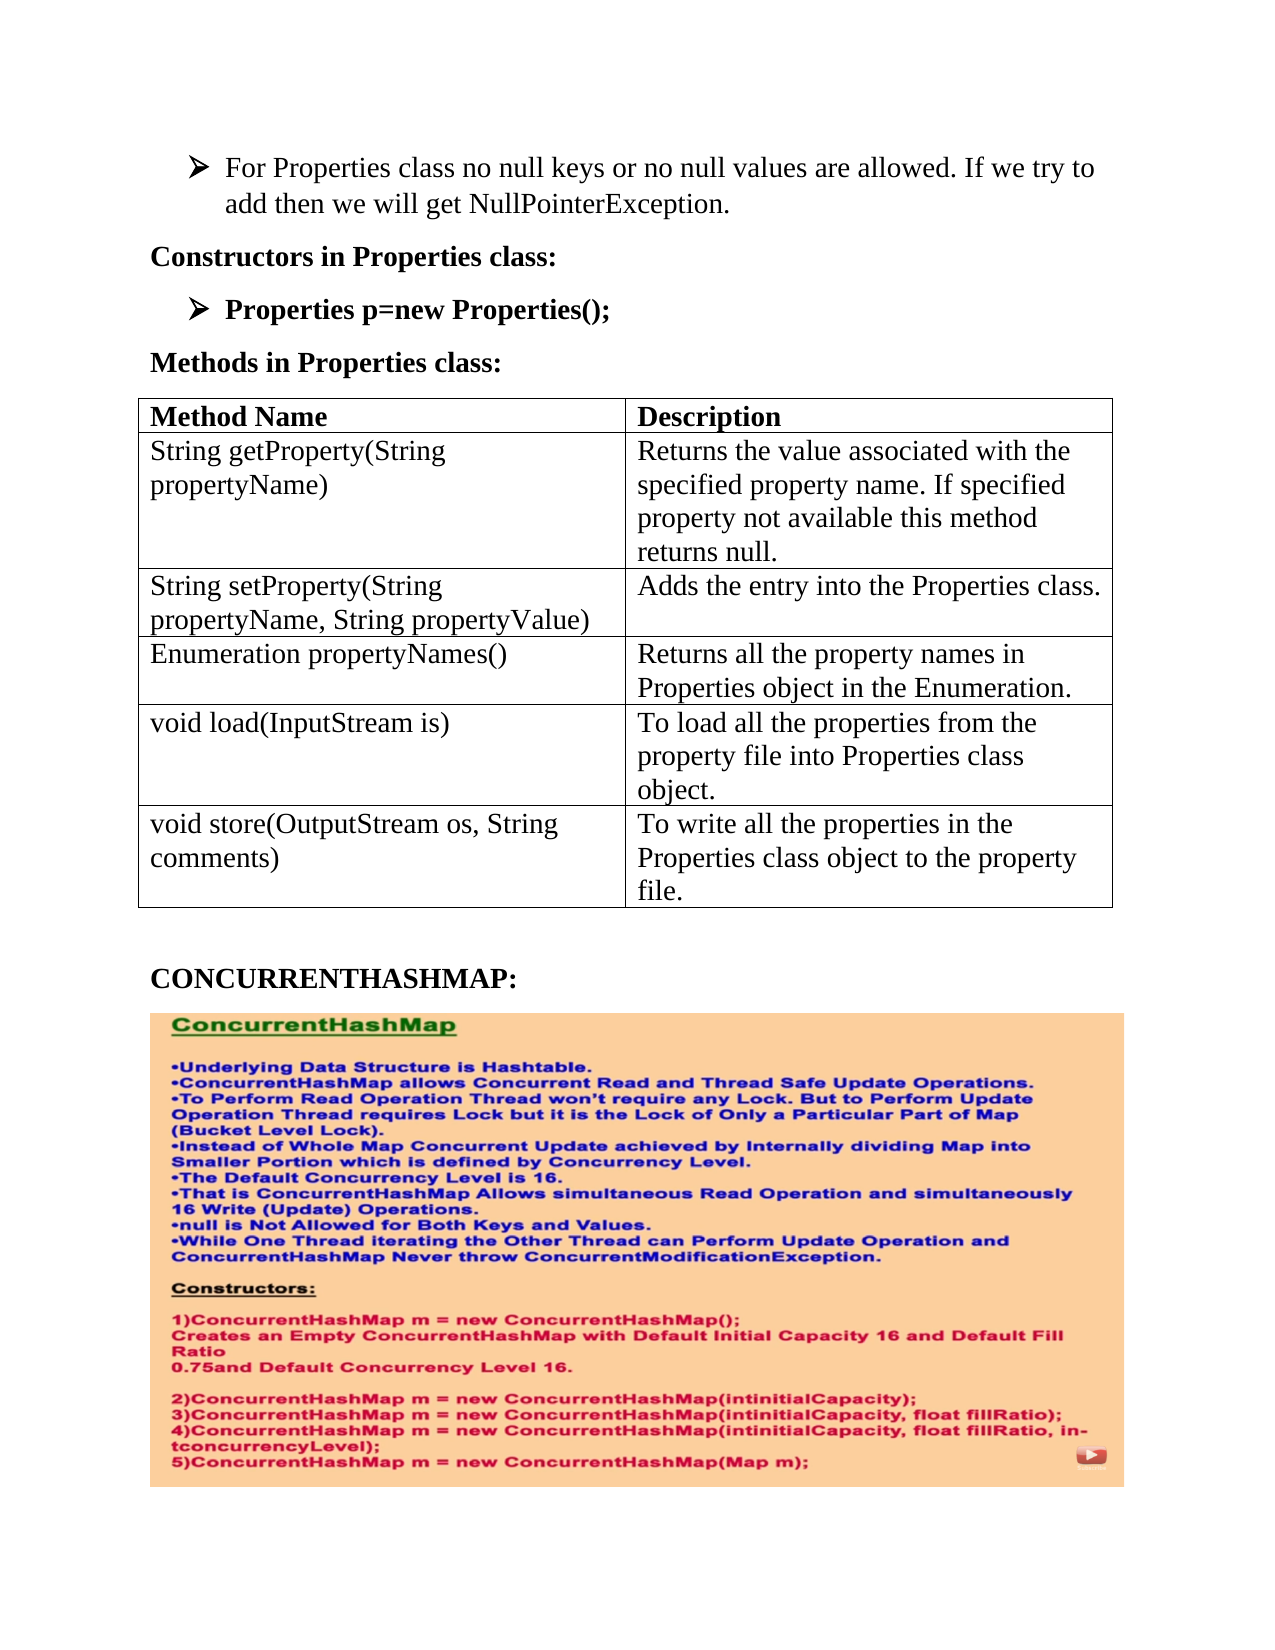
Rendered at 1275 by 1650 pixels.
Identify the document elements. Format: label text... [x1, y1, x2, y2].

text Methods in Properties class: [150, 345, 1125, 378]
table_cell Returns all the property names in Properties object in the Enumeration. [626, 637, 1112, 704]
text CONCURRENTHASHMAP: [150, 961, 1125, 994]
table_header Description [626, 399, 1112, 432]
table_cell To load all the properties from the property file into Properties class object. [626, 705, 1112, 805]
table_cell String setProperty(String propertyName, String propertyValue) [139, 569, 625, 636]
table_cell String getProperty(String propertyName) [139, 433, 625, 567]
table_cell Enumeration propertyNames() [139, 637, 625, 704]
table_cell Returns the value associated with the specified property name. If specified property not available this method returns null. [626, 433, 1112, 567]
picture [150, 1013, 1125, 1487]
table_header Method Name [139, 399, 625, 432]
list Properties p=new Properties(); [187, 292, 1125, 326]
text Constructors in Properties class: [150, 239, 1125, 273]
list For Properties class no null keys or no null values are allowed. If we try to add then we will get NullPointerException. [187, 150, 1125, 220]
table_cell void load(InputStream is) [139, 705, 625, 805]
table_cell void store(OutputStream os, String comments) [139, 806, 625, 907]
table_cell Adds the entry into the Properties class. [626, 569, 1112, 636]
table_cell To write all the properties in the Properties class object to the property file. [626, 806, 1112, 907]
